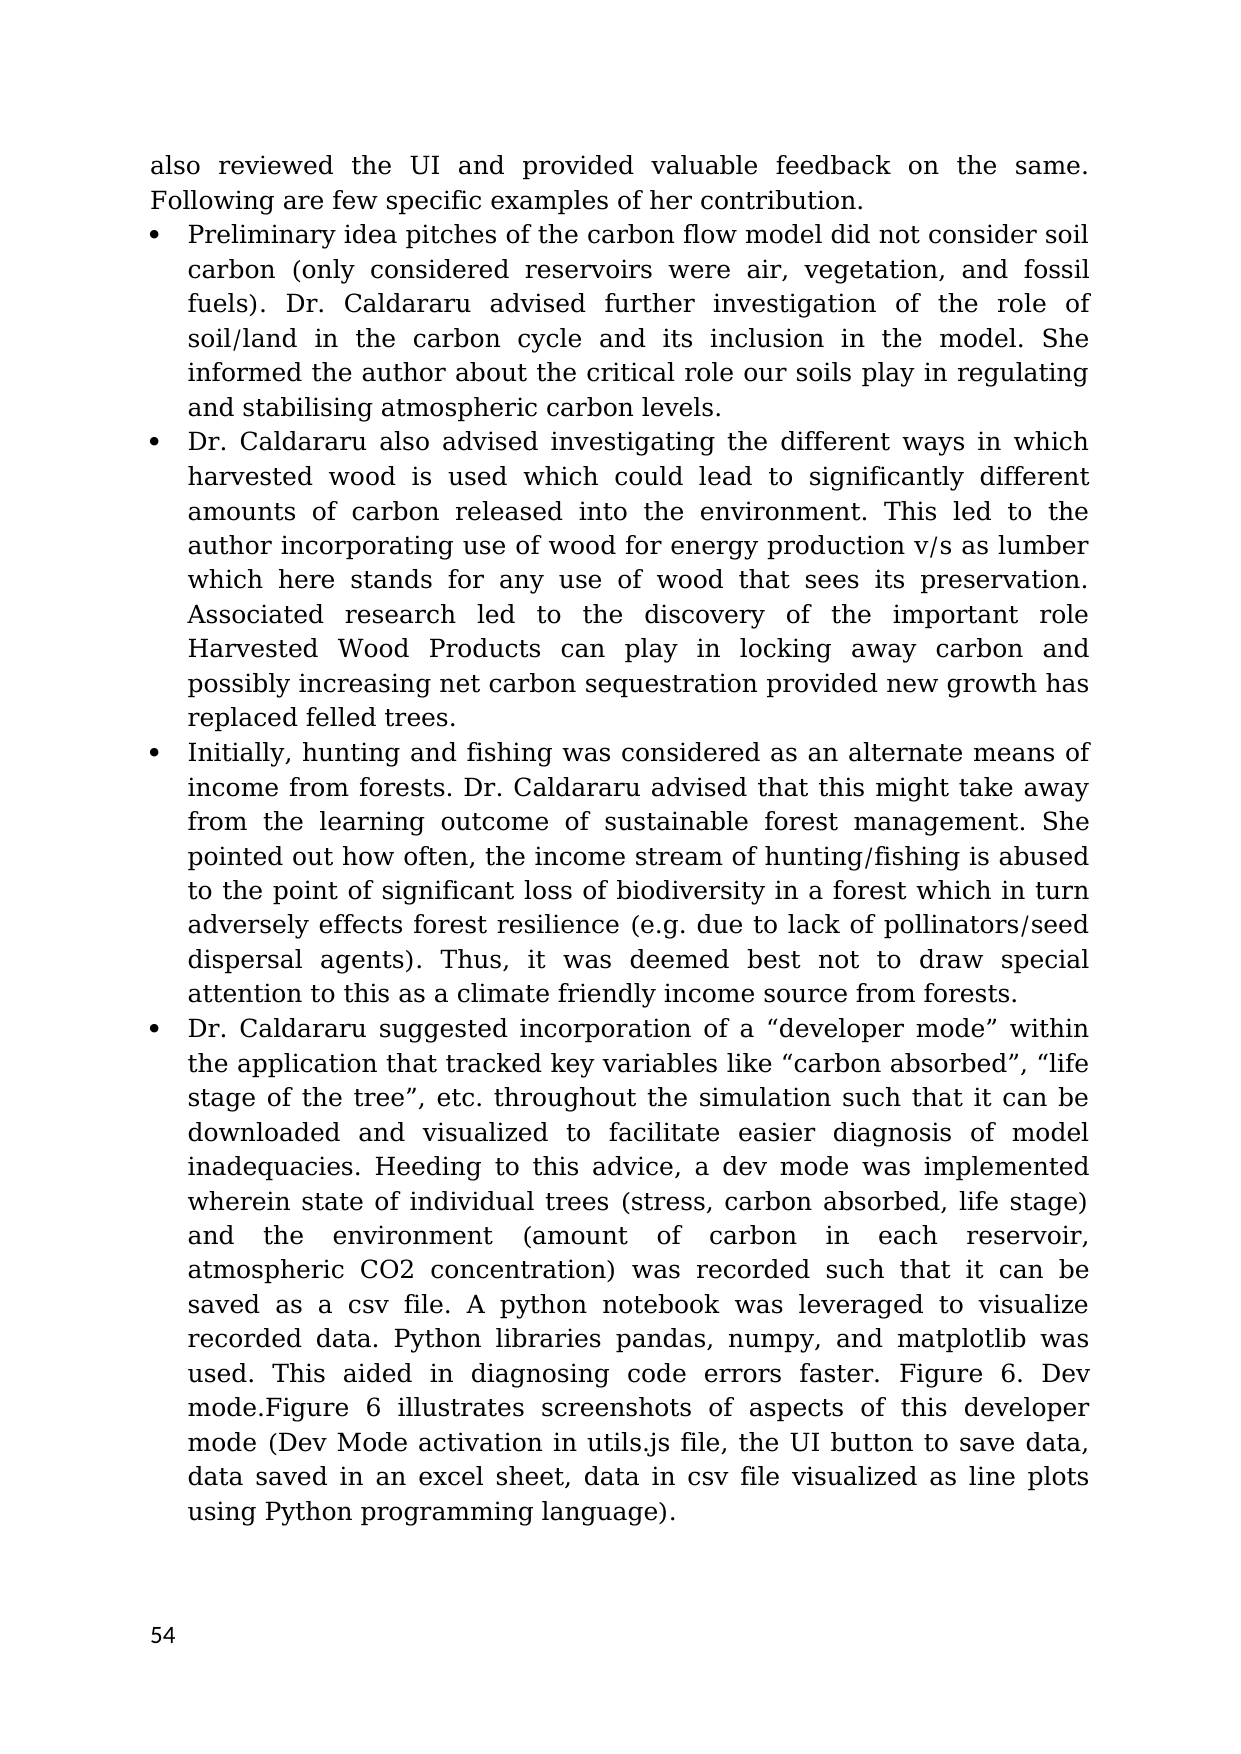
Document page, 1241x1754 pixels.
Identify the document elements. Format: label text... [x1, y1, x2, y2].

list Preliminary idea pitches of the carbon flow model did not consider soil carbon (only considered reservoirs were air, vegetation, and fossil fuels). Dr. Caldararu advised further investigation of the role of soil/land in the carbon cycle and its inclusion in the model. She informed the author about the critical role our soils play in regulating and stabilising atmospheric carbon levels. [150, 219, 1090, 422]
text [150, 150, 1090, 214]
list Dr. Caldararu suggested incorporation of a “developer mode” within the application that tracked key variables like “carbon absorbed”, “life stage of the tree”, etc. throughout the simulation such that it can be downloaded and visualized to facilitate easier diagnosis of model inadequacies. Heeding to this advice, a dev mode was implemented wherein state of individual trees (stress, carbon absorbed, life stage) and the environment (amount of carbon in each reservoir, atmospheric CO2 concentration) was recorded such that it can be saved as a csv file. A python notebook was leveraged to visualize recorded data. Python libraries pandas, numpy, and matplotlib was used. This aided in diagnosing code errors faster. Figure 6. Dev mode.Figure 6 illustrates screenshots of aspects of this developer mode (Dev Mode activation in utils.js file, the UI button to save data, data saved in an excel sheet, data in csv file visualized as line plots using Python programming language). [150, 1013, 1090, 1526]
list Dr. Caldararu also advised investigating the different ways in which harvested wood is used which could lead to significantly different amounts of carbon released into the environment. This led to the author incorporating use of wood for energy production v/s as lumber which here stands for any use of wood that sees its preservation. Associated research led to the discovery of the important role Harvested Wood Products can play in locking away carbon and possibly increasing net carbon sequestration provided new growth has replaced felled trees. [150, 426, 1090, 732]
list Initially, hunting and fishing was considered as an alternate means of income from forests. Dr. Caldararu advised that this might take away from the learning outcome of sustainable forest management. She pointed out how often, the income stream of hunting/fishing is abused to the point of significant loss of biodiversity in a forest which in turn adversely effects forest resilience (e.g. due to lack of pollinators/seed dispersal agents). Thus, it was deemed best not to draw special attention to this as a climate friendly income source from forests. [150, 737, 1090, 1008]
